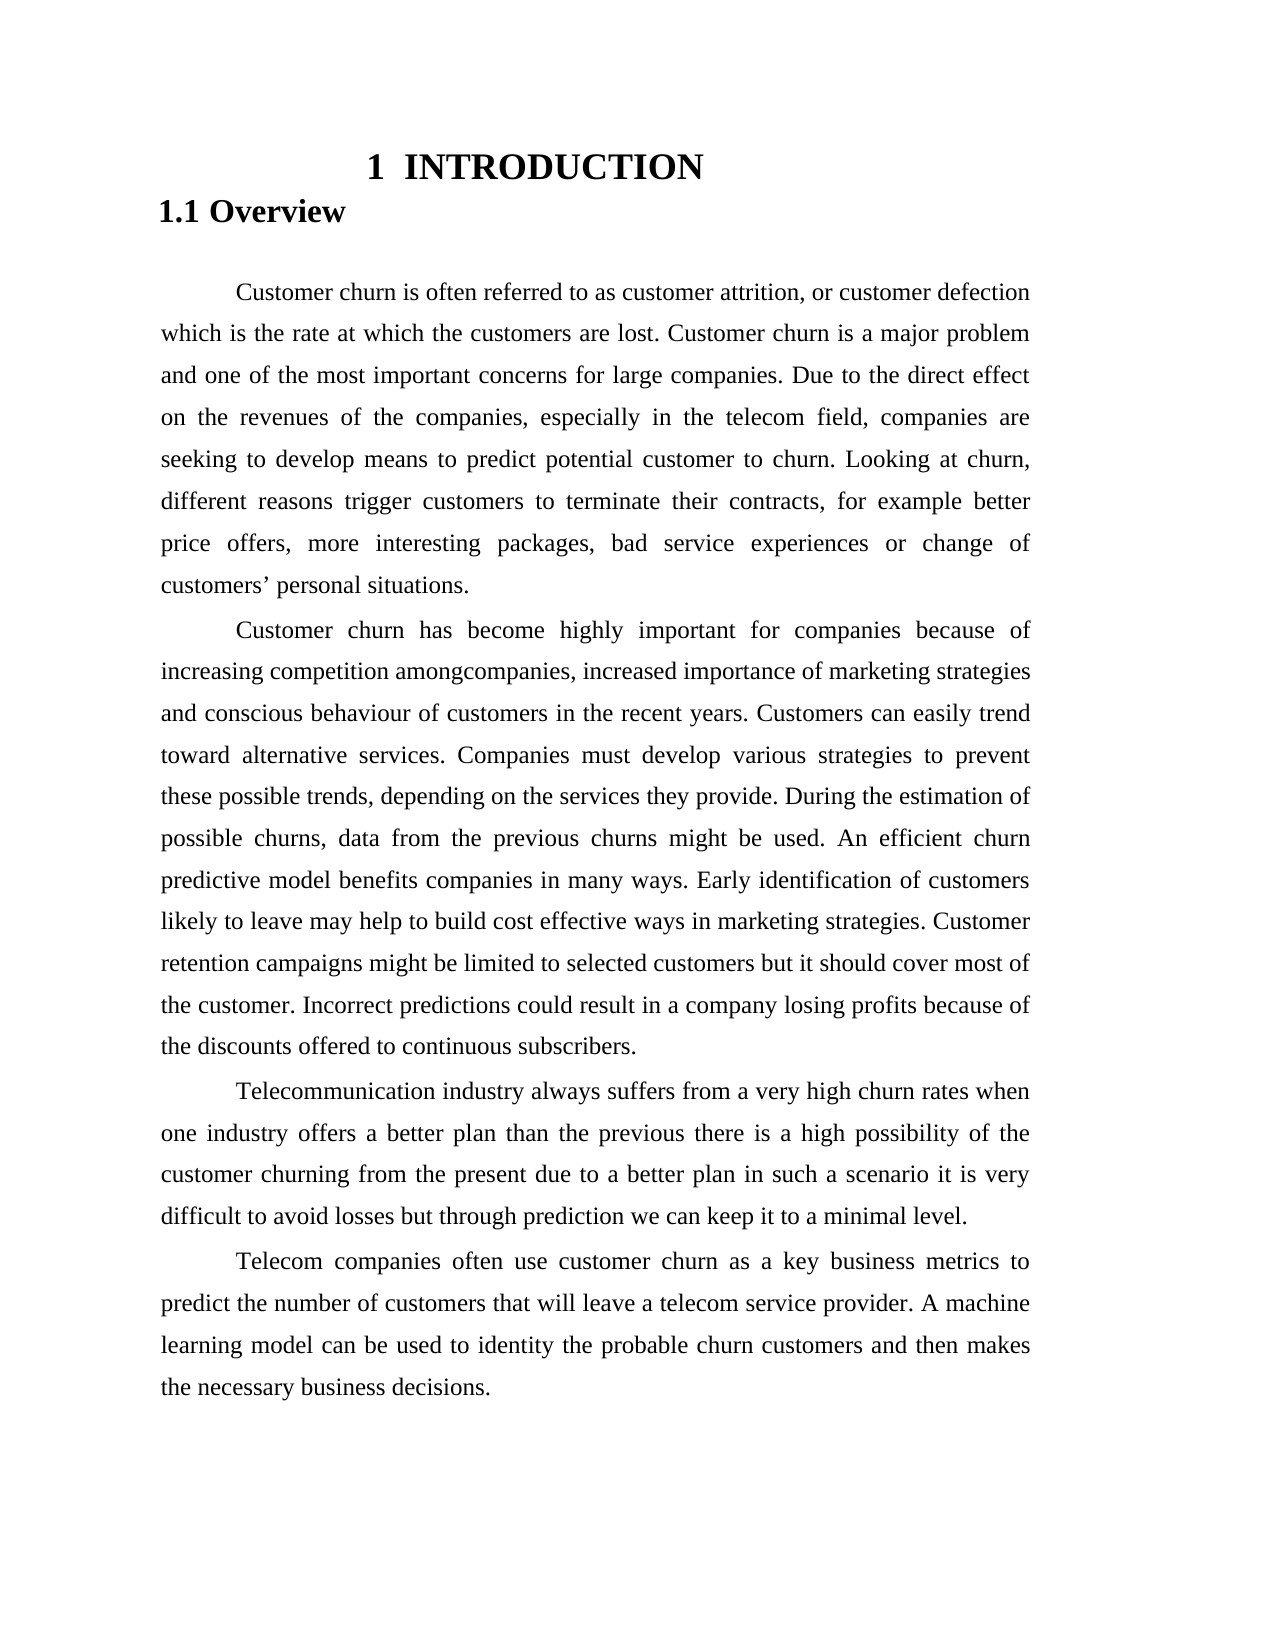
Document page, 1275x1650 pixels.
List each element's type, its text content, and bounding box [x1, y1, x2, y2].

text Telecommunication industry always suffers from a very high churn rates when one industry offers a better plan than the previous there is a high possibility of the customer churning from the present due to a better plan in such a scenario it is very difficult to avoid losses but through prediction we can keep it to a minimal level. [161, 1076, 1031, 1230]
text Customer churn has become highly important for companies because of increasing competition amongcompanies, increased importance of marketing strategies and conscious behaviour of customers in the recent years. Customers can easily trend toward alternative services. Companies must develop various strategies to prevent these possible trends, depending on the services they provide. During the estimation of possible churns, data from the previous churns might be used. An efficient churn predictive model benefits companies in many ways. Early identification of customers likely to leave may help to build cost effective ways in marketing strategies. Customer retention campaigns might be limited to selected customers but it should cover most of the customer. Incorrect predictions could result in a company losing profits because of the discounts offered to continuous subscribers. [161, 615, 1031, 1061]
text Customer churn is often referred to as customer attrition, or customer defection which is the rate at which the customers are lost. Customer churn is a major problem and one of the most important concerns for large companies. Due to the direct effect on the revenues of the companies, especially in the telecom field, companies are seeking to develop means to predict potential customer to churn. Looking at churn, different reasons trigger customers to terminate their contracts, for example better price offers, more interesting packages, bad service experiences or change of customers’ personal situations. [161, 277, 1031, 599]
subtitle INTRODUCTION [366, 144, 1184, 187]
subtitle Overview [158, 191, 1184, 229]
text Telecom companies often use customer churn as a key business metrics to predict the number of customers that will leave a telecom service provider. A machine learning model can be used to identity the probable churn customers and then makes the necessary business decisions. [161, 1246, 1031, 1401]
